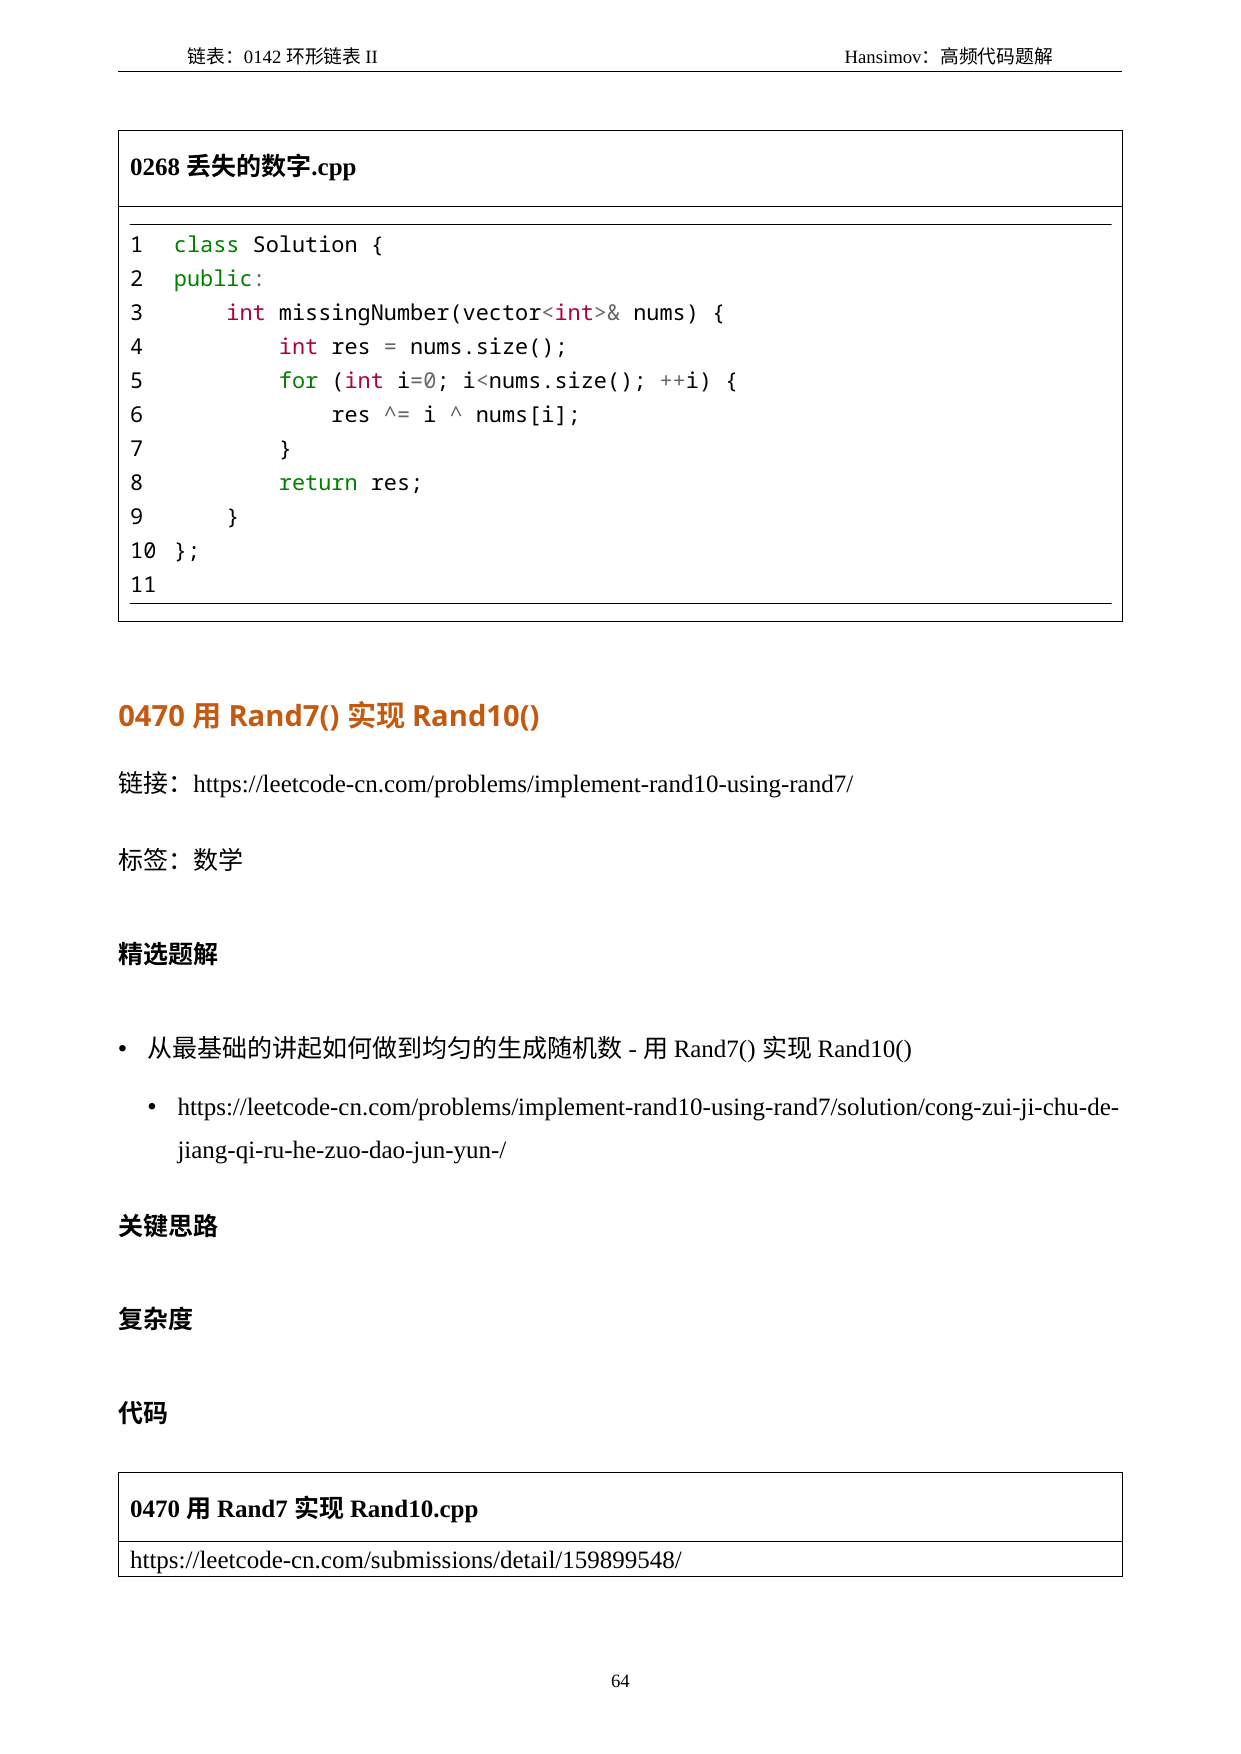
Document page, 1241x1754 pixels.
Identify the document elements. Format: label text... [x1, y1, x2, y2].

subtitle 复杂度 [118, 1284, 1097, 1352]
table_cell class Solution { public: int missingNumber(vector<int>& nums) { int res = nums.size(); for (int i=0; i<nums.size(); ++i) { res ^= i ^ nums[i]; } return res; } }; [119, 207, 1122, 621]
table_header 0268 丢失的数字.cpp [119, 131, 1122, 206]
text 从最基础的讲起如何做到均匀的生成随机数 - 用 Rand7() 实现 Rand10() [118, 1013, 1122, 1081]
table_header 0470 用 Rand7 实现 Rand10.cpp [119, 1473, 1122, 1541]
text 标签：数学 [118, 825, 1122, 893]
table_cell https://leetcode-cn.com/submissions/detail/159899548/ [119, 1542, 1122, 1576]
subtitle 代码 [118, 1378, 1097, 1446]
subtitle 0470 用 Rand7() 实现 Rand10() [118, 680, 1097, 748]
text https://leetcode-cn.com/problems/implement-rand10-using-rand7/solution/cong-zui-ji-chu-de-jiang-qi-ru-he-zuo-dao-jun-yun-/ [148, 1090, 1122, 1166]
text 链接：https://leetcode-cn.com/problems/implement-rand10-using-rand7/ [118, 748, 1122, 816]
subtitle 精选题解 [118, 919, 1097, 987]
subtitle 关键思路 [118, 1190, 1097, 1258]
